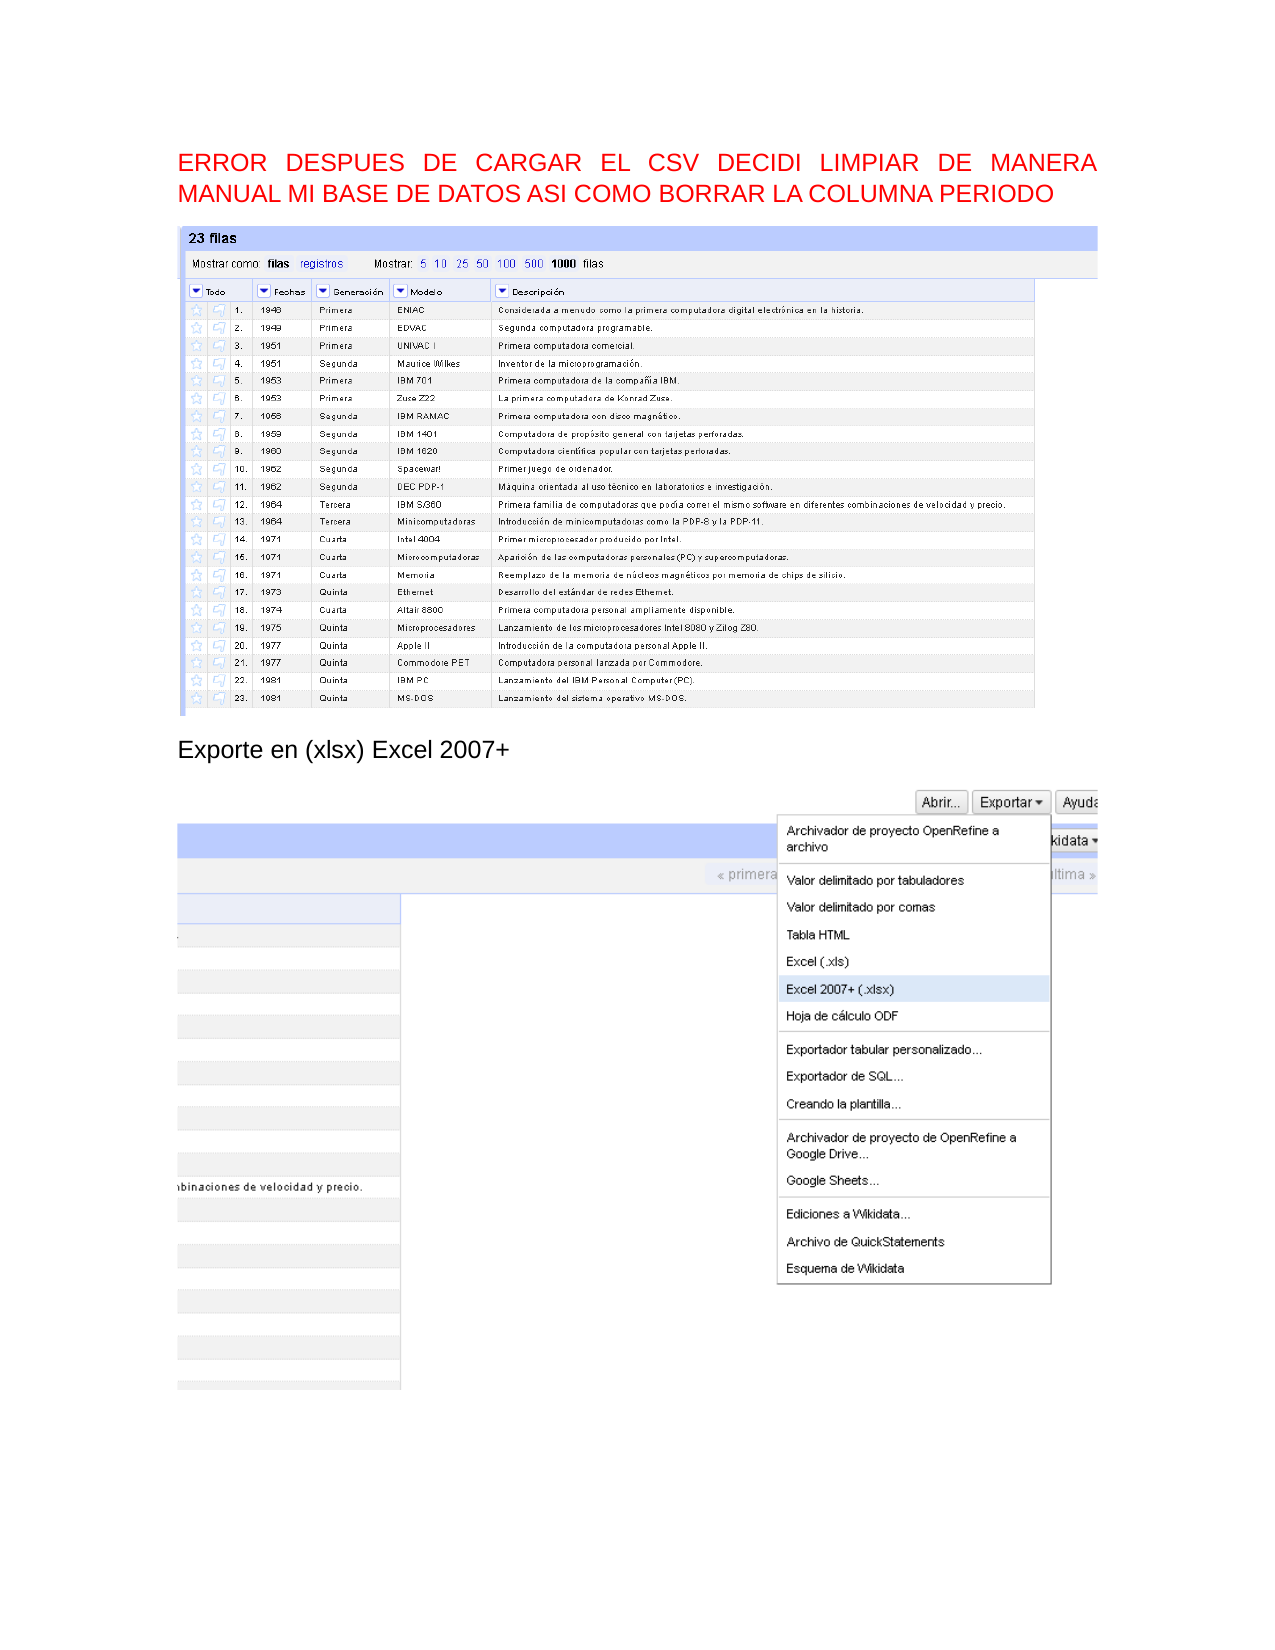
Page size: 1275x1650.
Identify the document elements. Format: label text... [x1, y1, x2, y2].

text ERROR DESPUES DE CARGAR EL CSV DECIDI LIMPIAR DE MANERA MANUAL MI BASE DE DATOS ASI COMO BORRAR LA COLUMNA PERIODO [177, 148, 1098, 207]
picture [177, 226, 1098, 716]
picture [177, 782, 1098, 1390]
text Exporte en (xlsx) Excel 2007+ [177, 735, 1098, 764]
